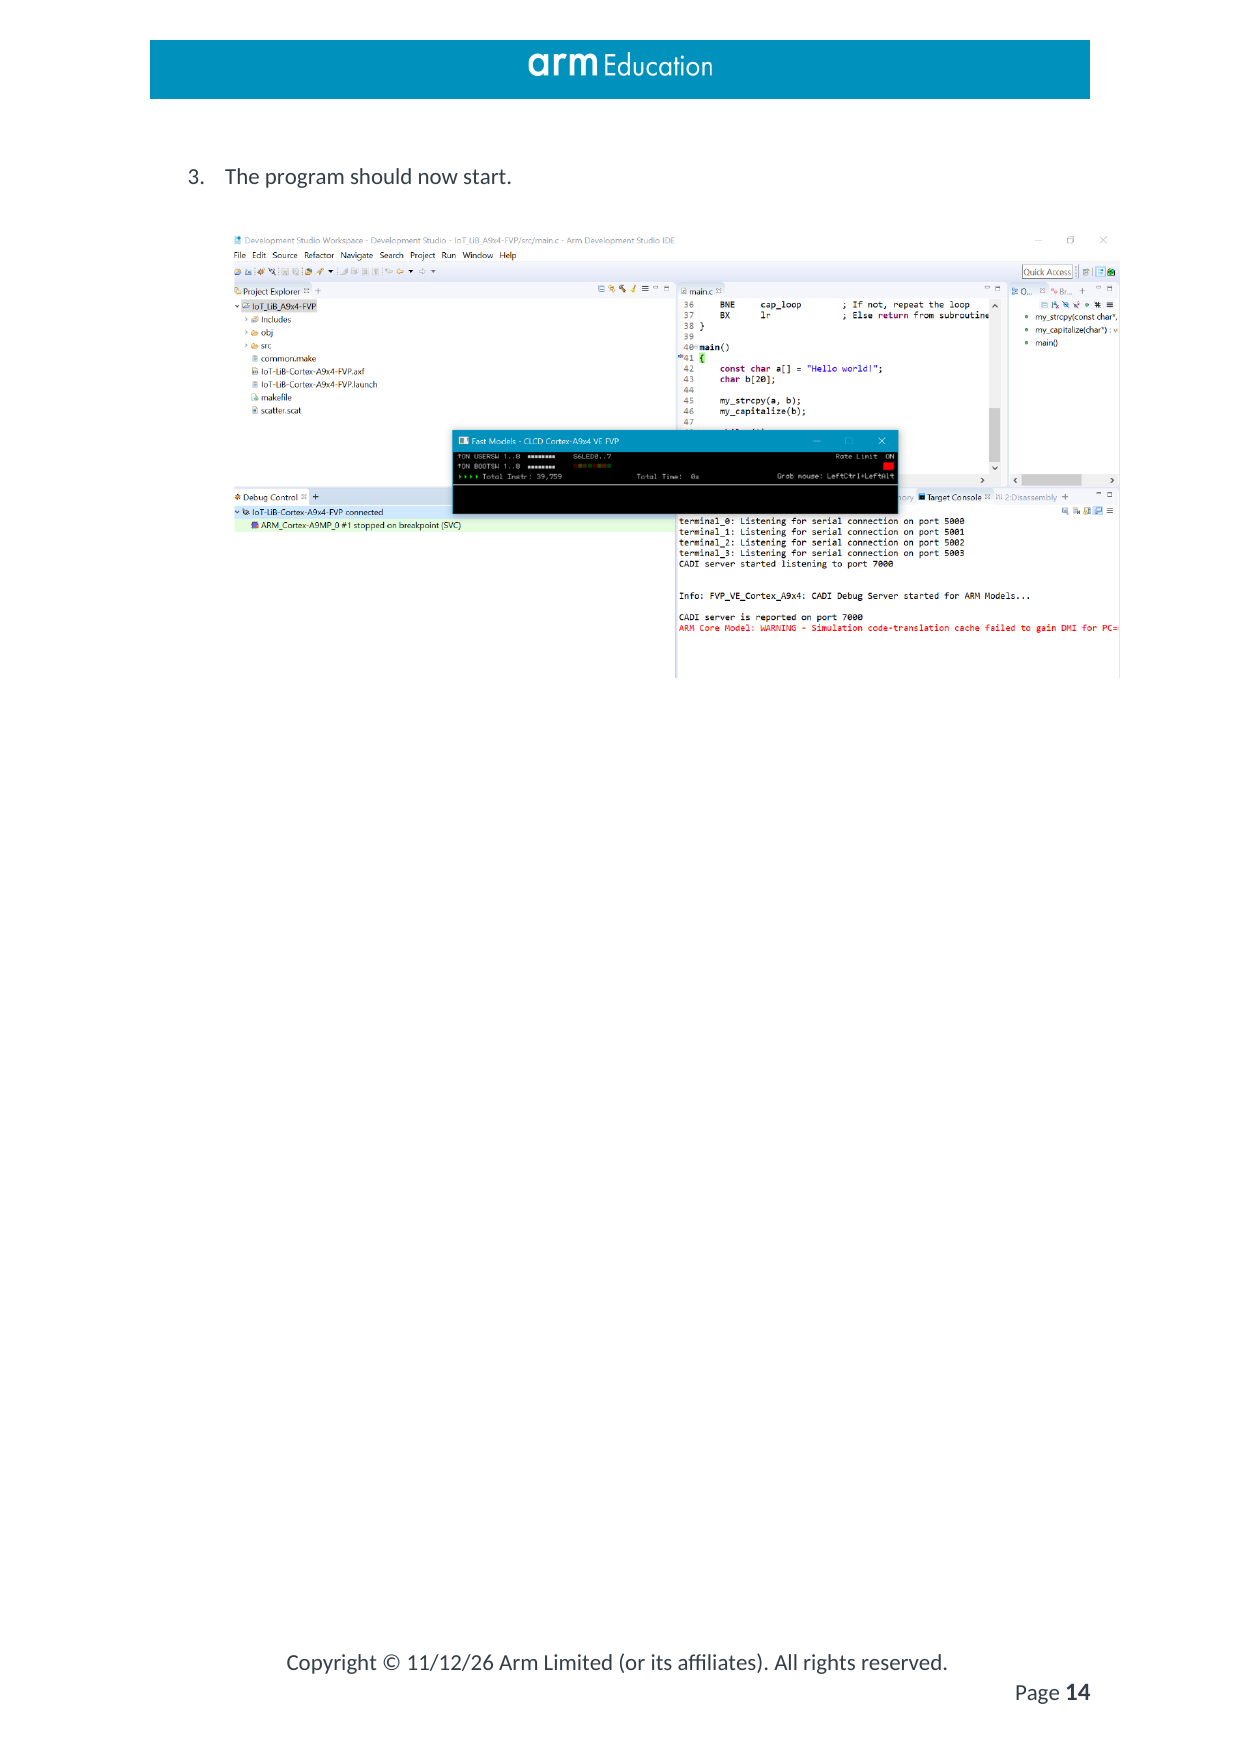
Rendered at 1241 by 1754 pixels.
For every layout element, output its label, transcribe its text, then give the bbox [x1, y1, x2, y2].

picture [234, 232, 1120, 678]
list The program should now start. [187, 162, 1090, 191]
picture [554, 54, 566, 75]
picture [529, 54, 548, 75]
picture [675, 58, 679, 75]
picture [570, 54, 597, 75]
picture [606, 55, 615, 75]
